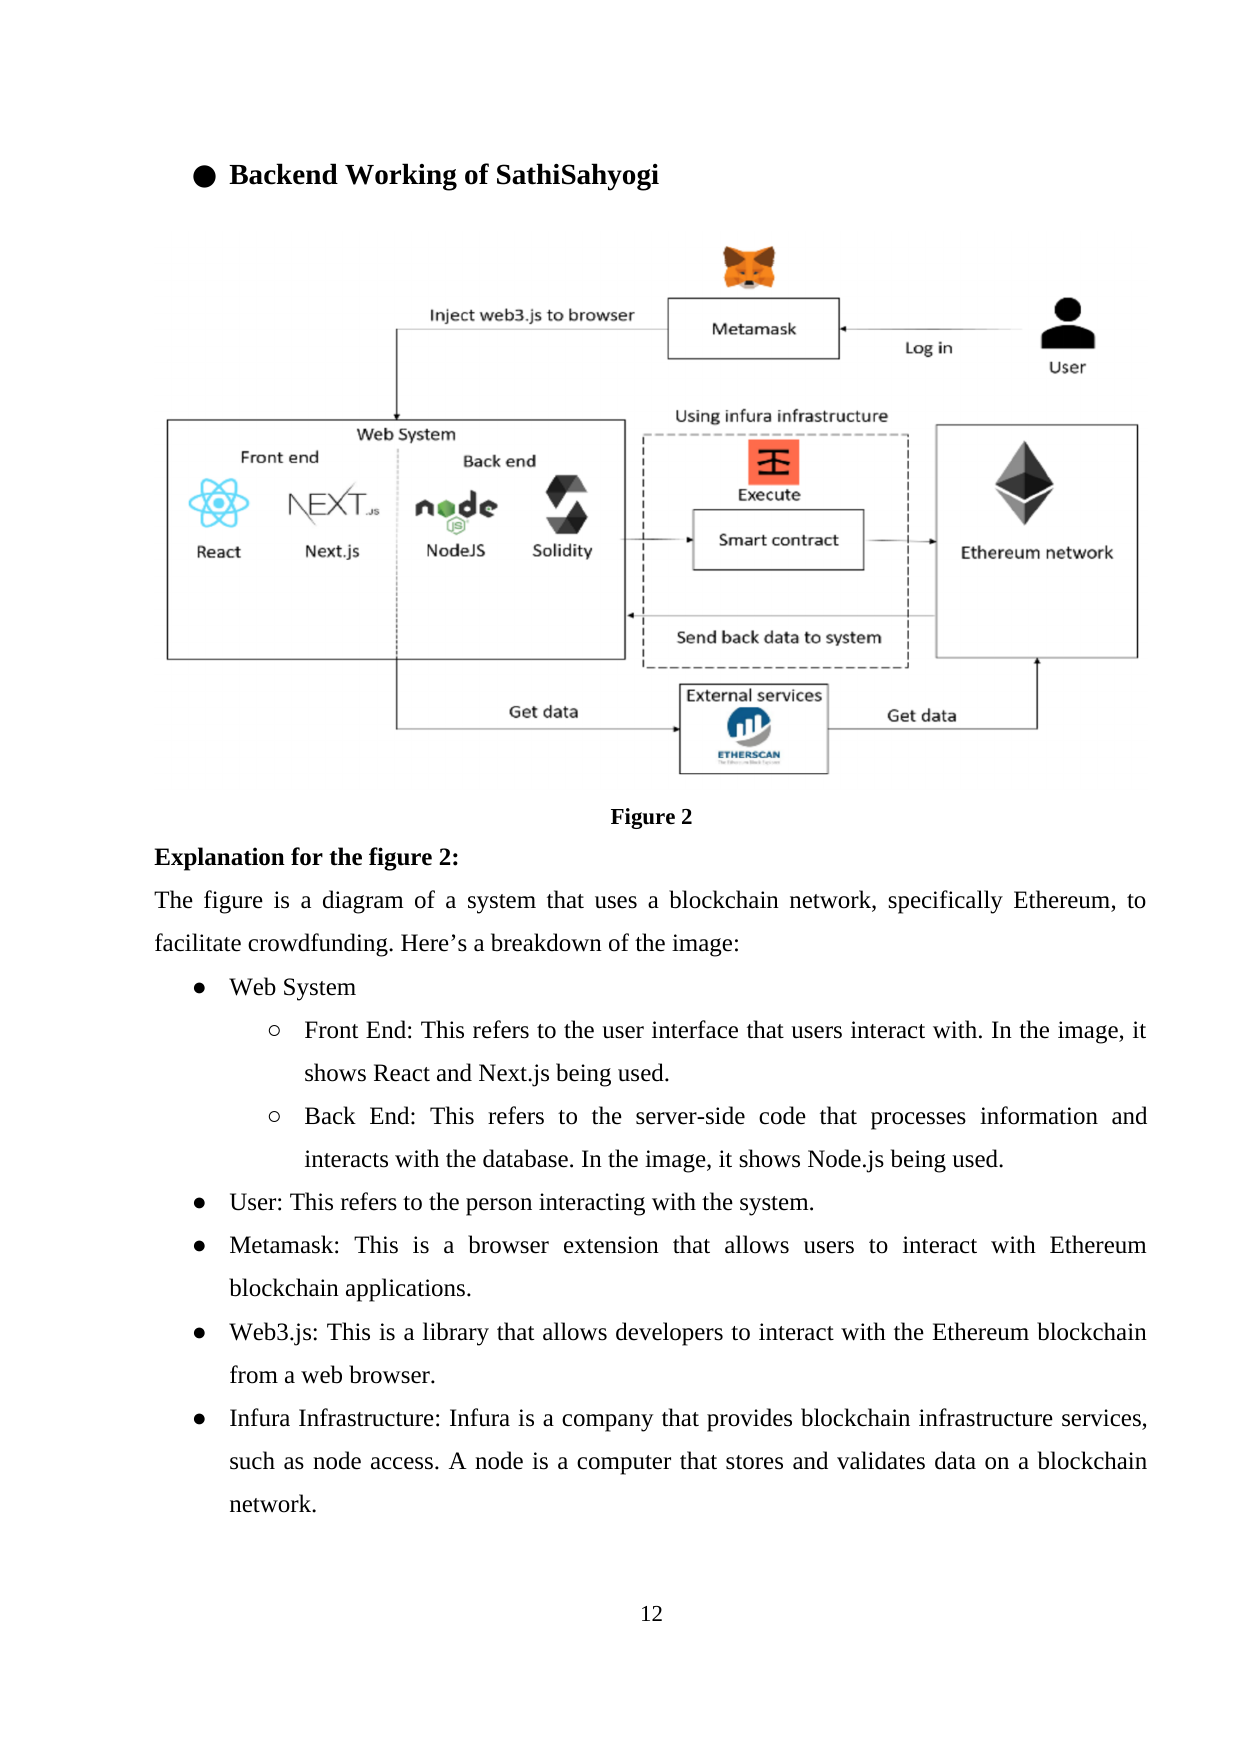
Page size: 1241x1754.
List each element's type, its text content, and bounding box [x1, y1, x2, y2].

picture [154, 231, 1149, 790]
list Metamask: This is a browser extension that allows users to interact with Ethereum blockchain applications. [192, 1230, 1148, 1302]
text The figure is a diagram of a system that uses a blockchain network, specifically Ethereum, to facilitate crowdfunding. Here’s a breakdown of the image: [154, 885, 1148, 957]
list Backend Working of SathiSahyogi [192, 142, 1148, 201]
list Front End: This refers to the user interface that users interact with. In the image, it shows React and Next.js being used. [267, 1015, 1148, 1087]
list Web System [192, 972, 1148, 1000]
list Infura Infrastructure: Infura is a company that provides blockchain infrastructure services, such as node access. A node is a computer that stores and validates data on a blockchain network. [192, 1403, 1148, 1518]
list User: This refers to the person interacting with the system. [192, 1187, 1148, 1216]
text Explanation for the figure 2: [154, 842, 1148, 871]
text Figure 2 [154, 803, 1148, 829]
list Web3.js: This is a library that allows developers to interact with the Ethereum blockchain from a web browser. [192, 1317, 1148, 1388]
list Back End: This refers to the server-side code that processes information and interacts with the database. In the image, it shows Node.js being used. [267, 1101, 1148, 1173]
